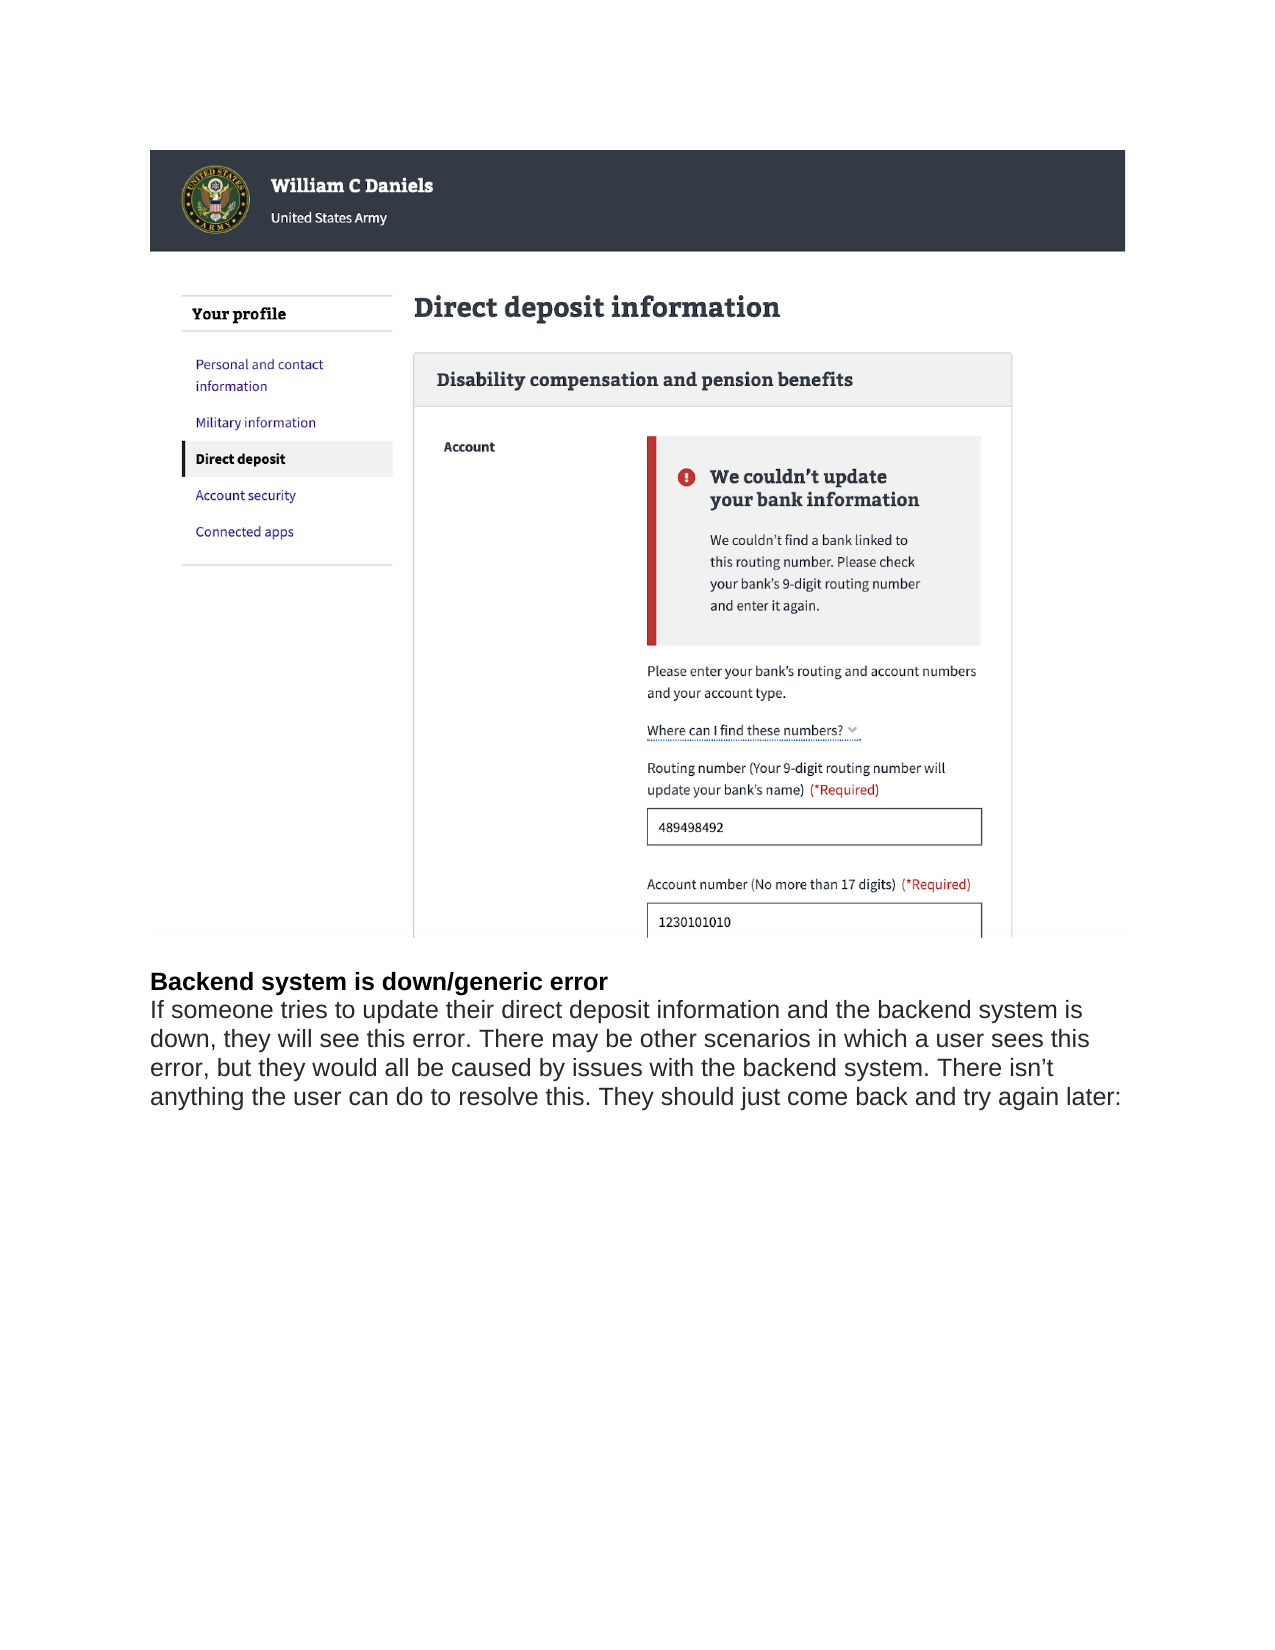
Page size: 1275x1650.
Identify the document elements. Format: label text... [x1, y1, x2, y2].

text If someone tries to update their direct deposit information and the backend system is down, they will see this error. There may be other scenarios in which a user sees this error, but they would all be caused by issues with the backend system. There isn’t anything the user can do to resolve this. They should just come back and try again later: [150, 995, 1125, 1110]
picture [150, 150, 1125, 938]
text Backend system is down/generic error [150, 967, 1125, 995]
